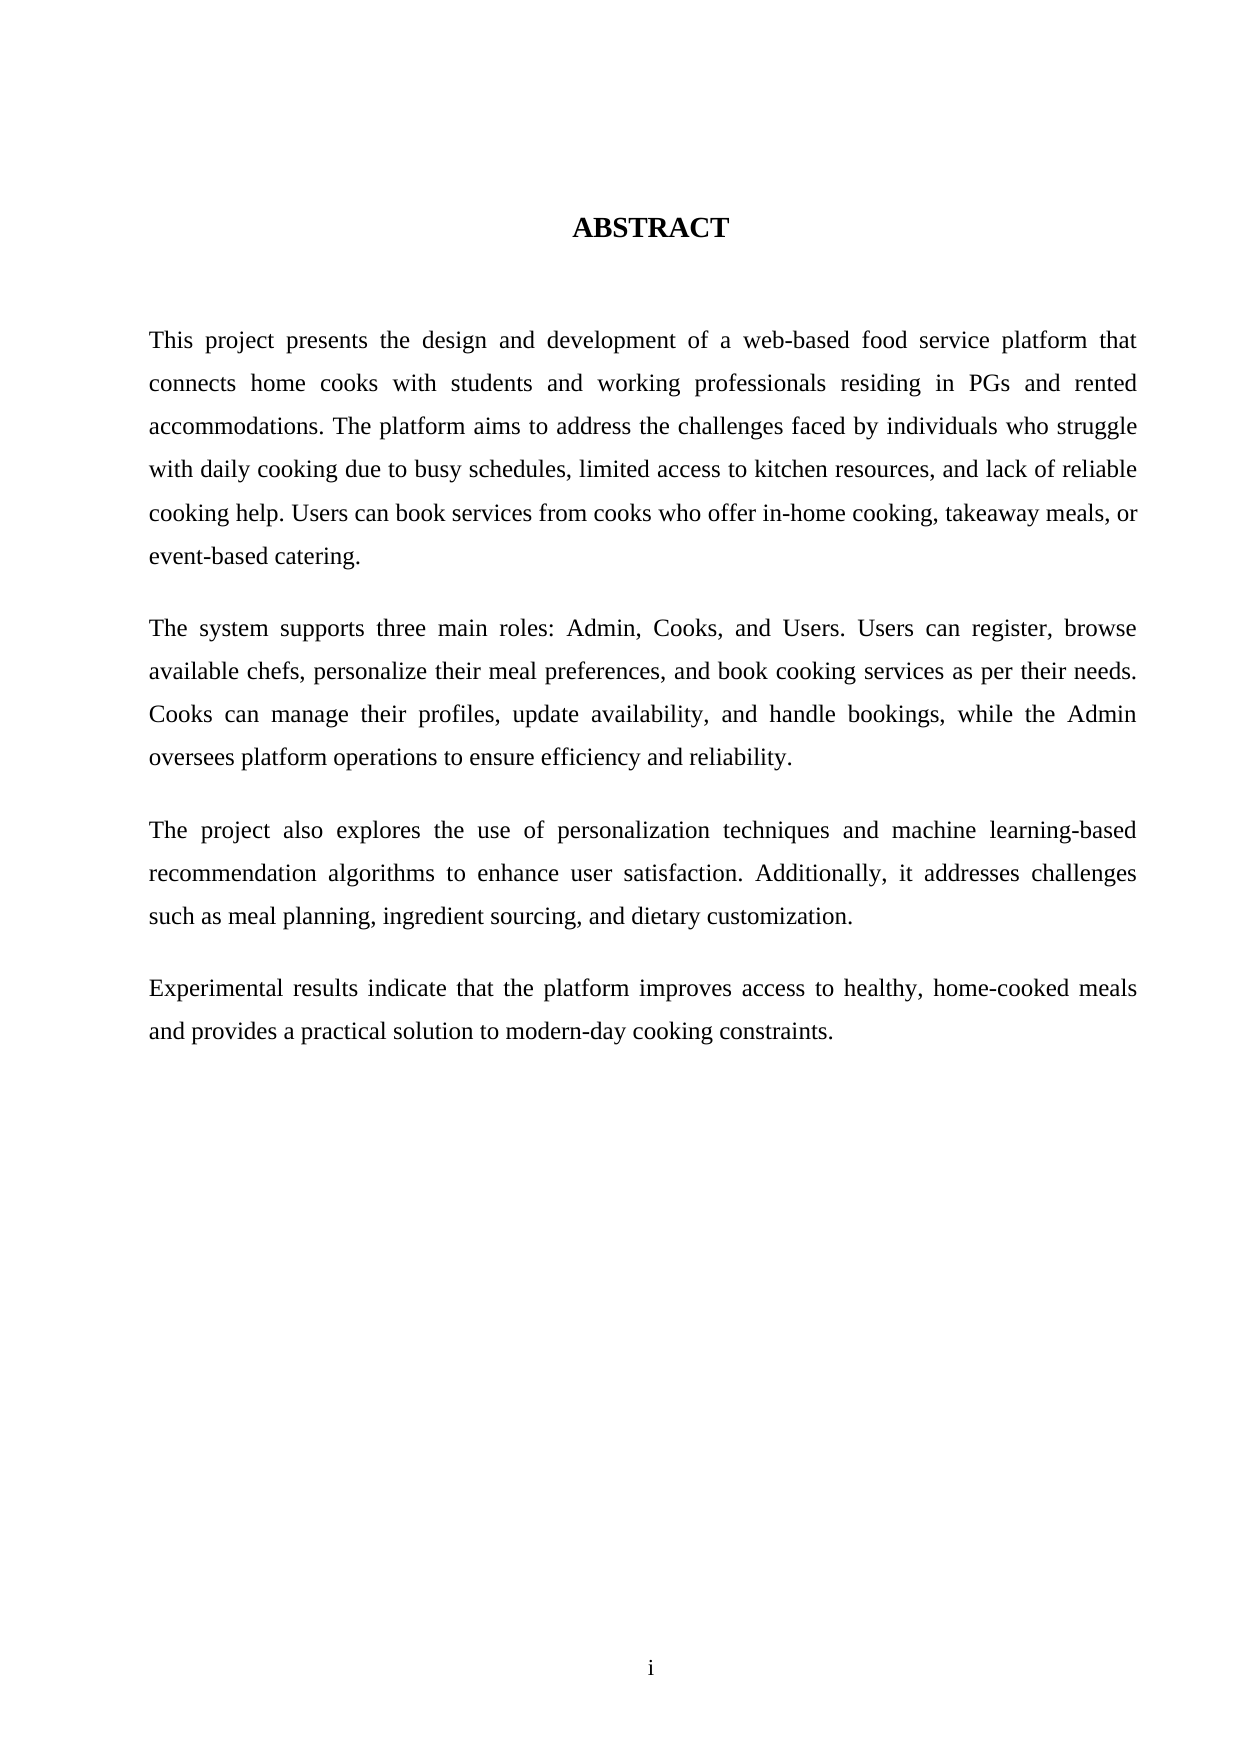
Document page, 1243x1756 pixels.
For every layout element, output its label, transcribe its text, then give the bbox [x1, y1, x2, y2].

text This project presents the design and development of a web-based food service platform that connects home cooks with students and working professionals residing in PGs and rented accommodations. The platform aims to address the challenges faced by individuals who struggle with daily cooking due to busy schedules, limited access to kitchen resources, and lack of reliable cooking help. Users can book services from cooks who offer in-home cooking, takeaway meals, or event-based catering. [149, 325, 1138, 569]
text The system supports three main roles: Admin, Cooks, and Users. Users can register, browse available chefs, personalize their meal preferences, and book cooking services as per their needs. Cooks can manage their profiles, update availability, and handle bookings, while the Admin oversees platform operations to ensure efficiency and reliability. [149, 613, 1138, 771]
text The project also explores the use of personalization techniques and machine learning-based recommendation algorithms to enhance user satisfaction. Additionally, it addresses challenges such as meal planning, ingredient sourcing, and dietary customization. [149, 815, 1138, 930]
text Experimental results indicate that the platform improves access to healthy, home-cooked meals and provides a practical solution to modern-day cooking constraints. [149, 973, 1138, 1045]
text ABSTRACT [74, 210, 1228, 243]
